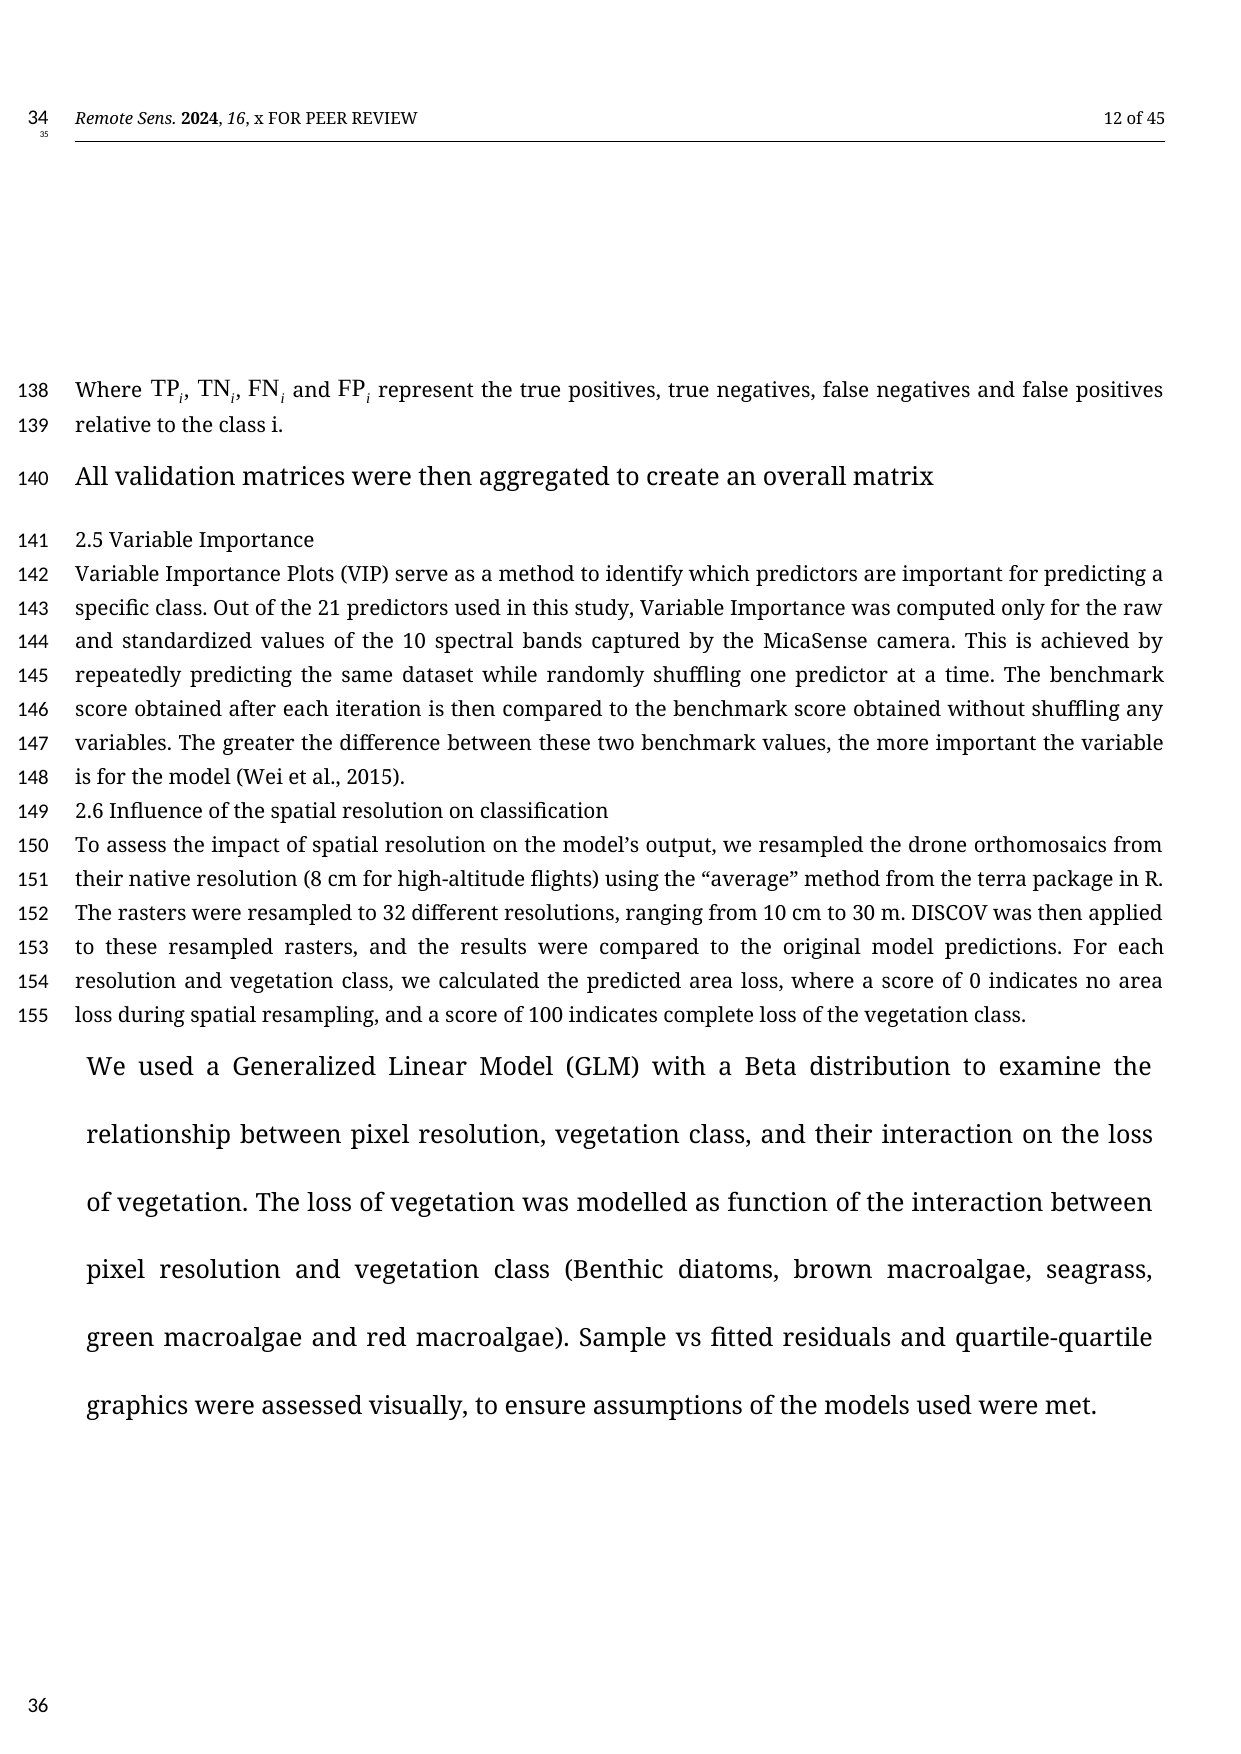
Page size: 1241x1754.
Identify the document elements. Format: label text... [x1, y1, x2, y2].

table_header Figure 4: Comparison of reflectance retrieved from both low-altitude and high-altitude flights over a common area. The black dashed line represents a 1 to 1 relationship. Left (A) plots raw data and right (B) plots standardized data (Equation 1). [75, 1031, 1165, 1451]
text All validation matrices were then aggregated to create an overall matrix [75, 442, 1165, 509]
text We used a Generalized Linear Model (GLM) with a Beta distribution to examine the relationship between pixel resolution, vegetation class, and their interaction on the loss of vegetation. The loss of vegetation was modelled as function of the interaction between pixel resolution and vegetation class (Benthic diatoms, brown macroalgae, seagrass, green macroalgae and red macroalgae). Sample vs fitted residuals and quartile-quartile graphics were assessed visually, to ensure assumptions of the models used were met. [86, 1031, 1154, 1439]
